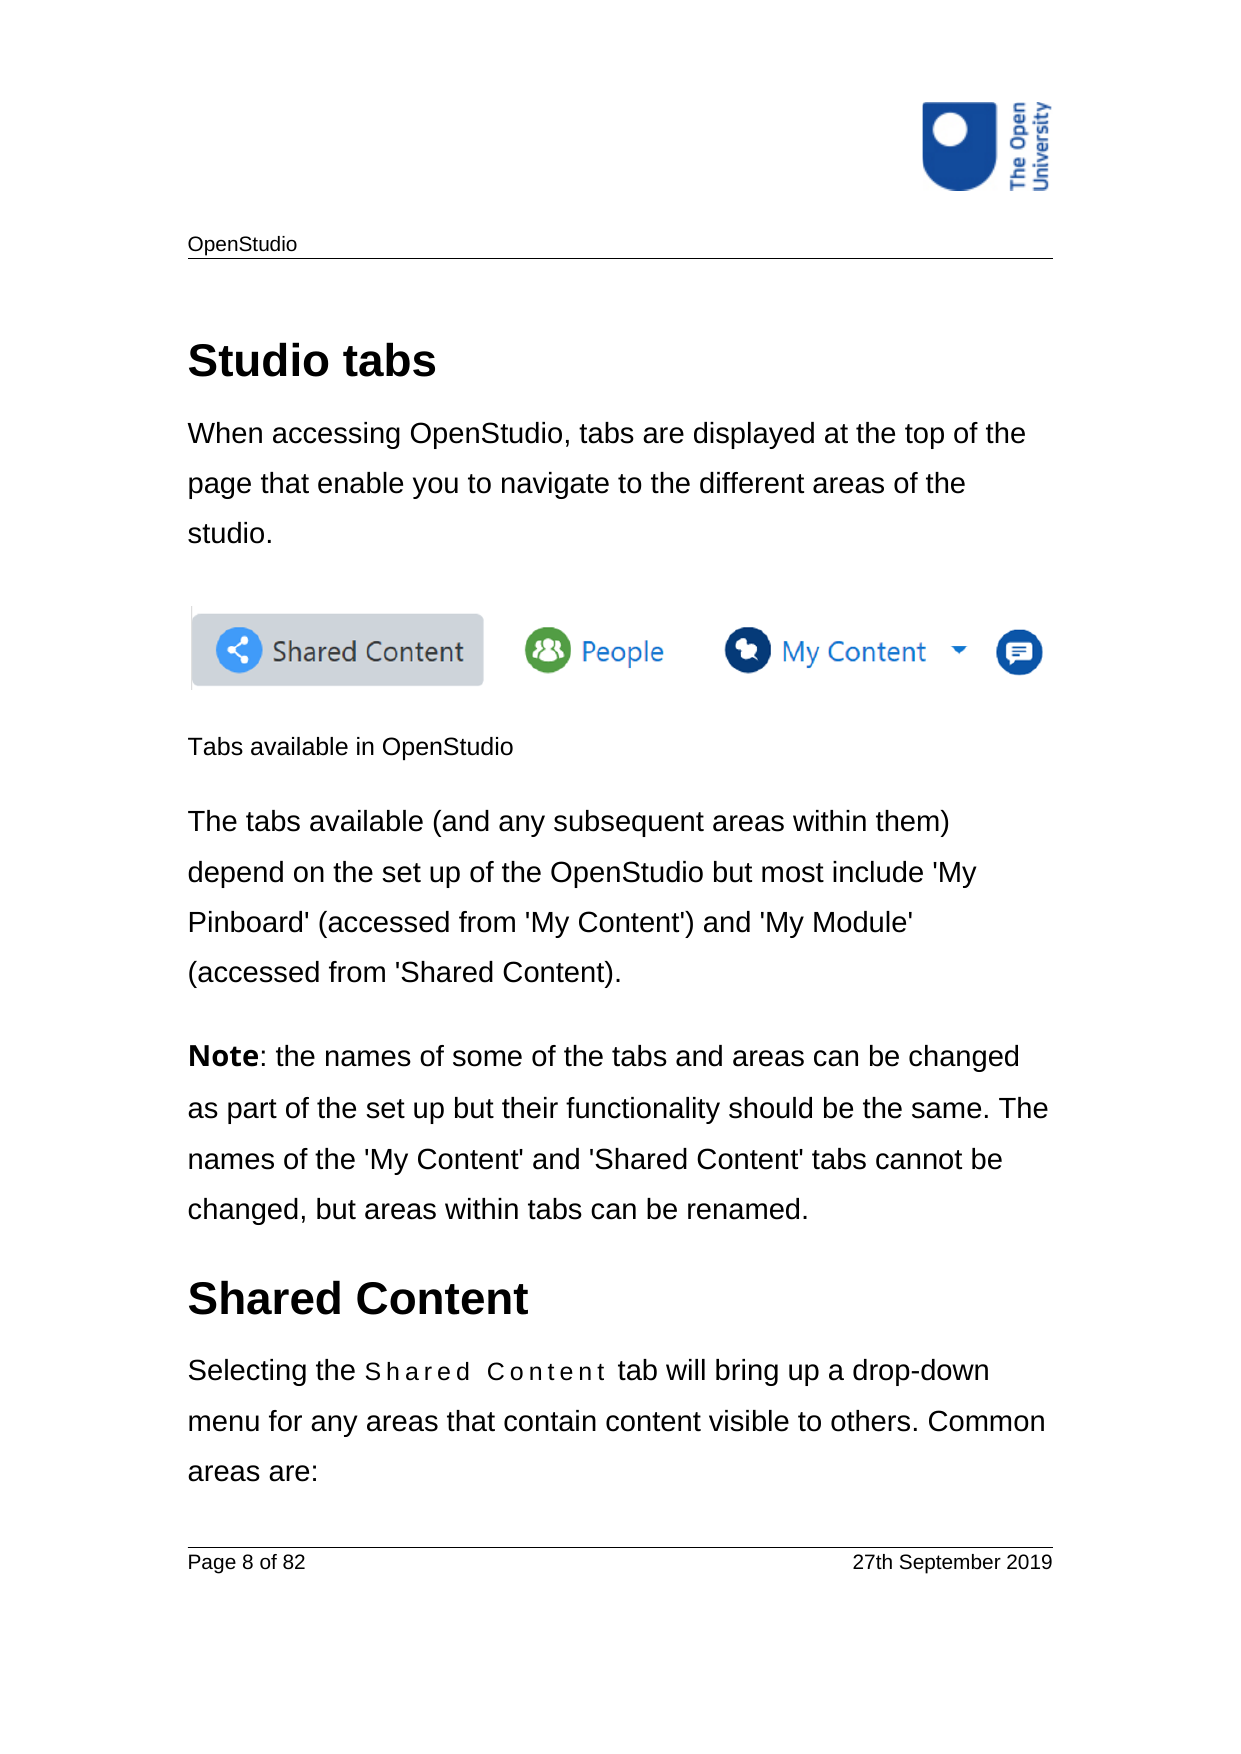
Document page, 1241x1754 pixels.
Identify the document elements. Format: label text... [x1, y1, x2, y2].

picture [187, 595, 1053, 703]
subtitle Studio tabs [187, 334, 1053, 386]
text When accessing OpenStudio, tabs are displayed at the top of the page that enable you to navigate to the different areas of the studio. [187, 416, 1053, 550]
picture [922, 102, 1053, 191]
subtitle Shared Content [187, 1271, 1053, 1324]
text Note: the names of some of the tabs and areas can be changed as part of the set up but their functionality should be the same. The names of the 'My Content' and 'Shared Content' tabs cannot be changed, but areas within tabs can be renamed. [187, 1035, 1053, 1226]
text Selecting the Shared Content tab will bring up a drop-down menu for any areas that contain content visible to others. Common areas are: [187, 1353, 1053, 1487]
text Tabs available in OpenStudioEnd of Figure [187, 732, 1053, 761]
text The tabs available (and any subsequent areas within them) depend on the set up of the OpenStudio but most include 'My Pinboard' (accessed from 'My Content') and 'My Module' (accessed from 'Shared Content). [187, 804, 1053, 989]
